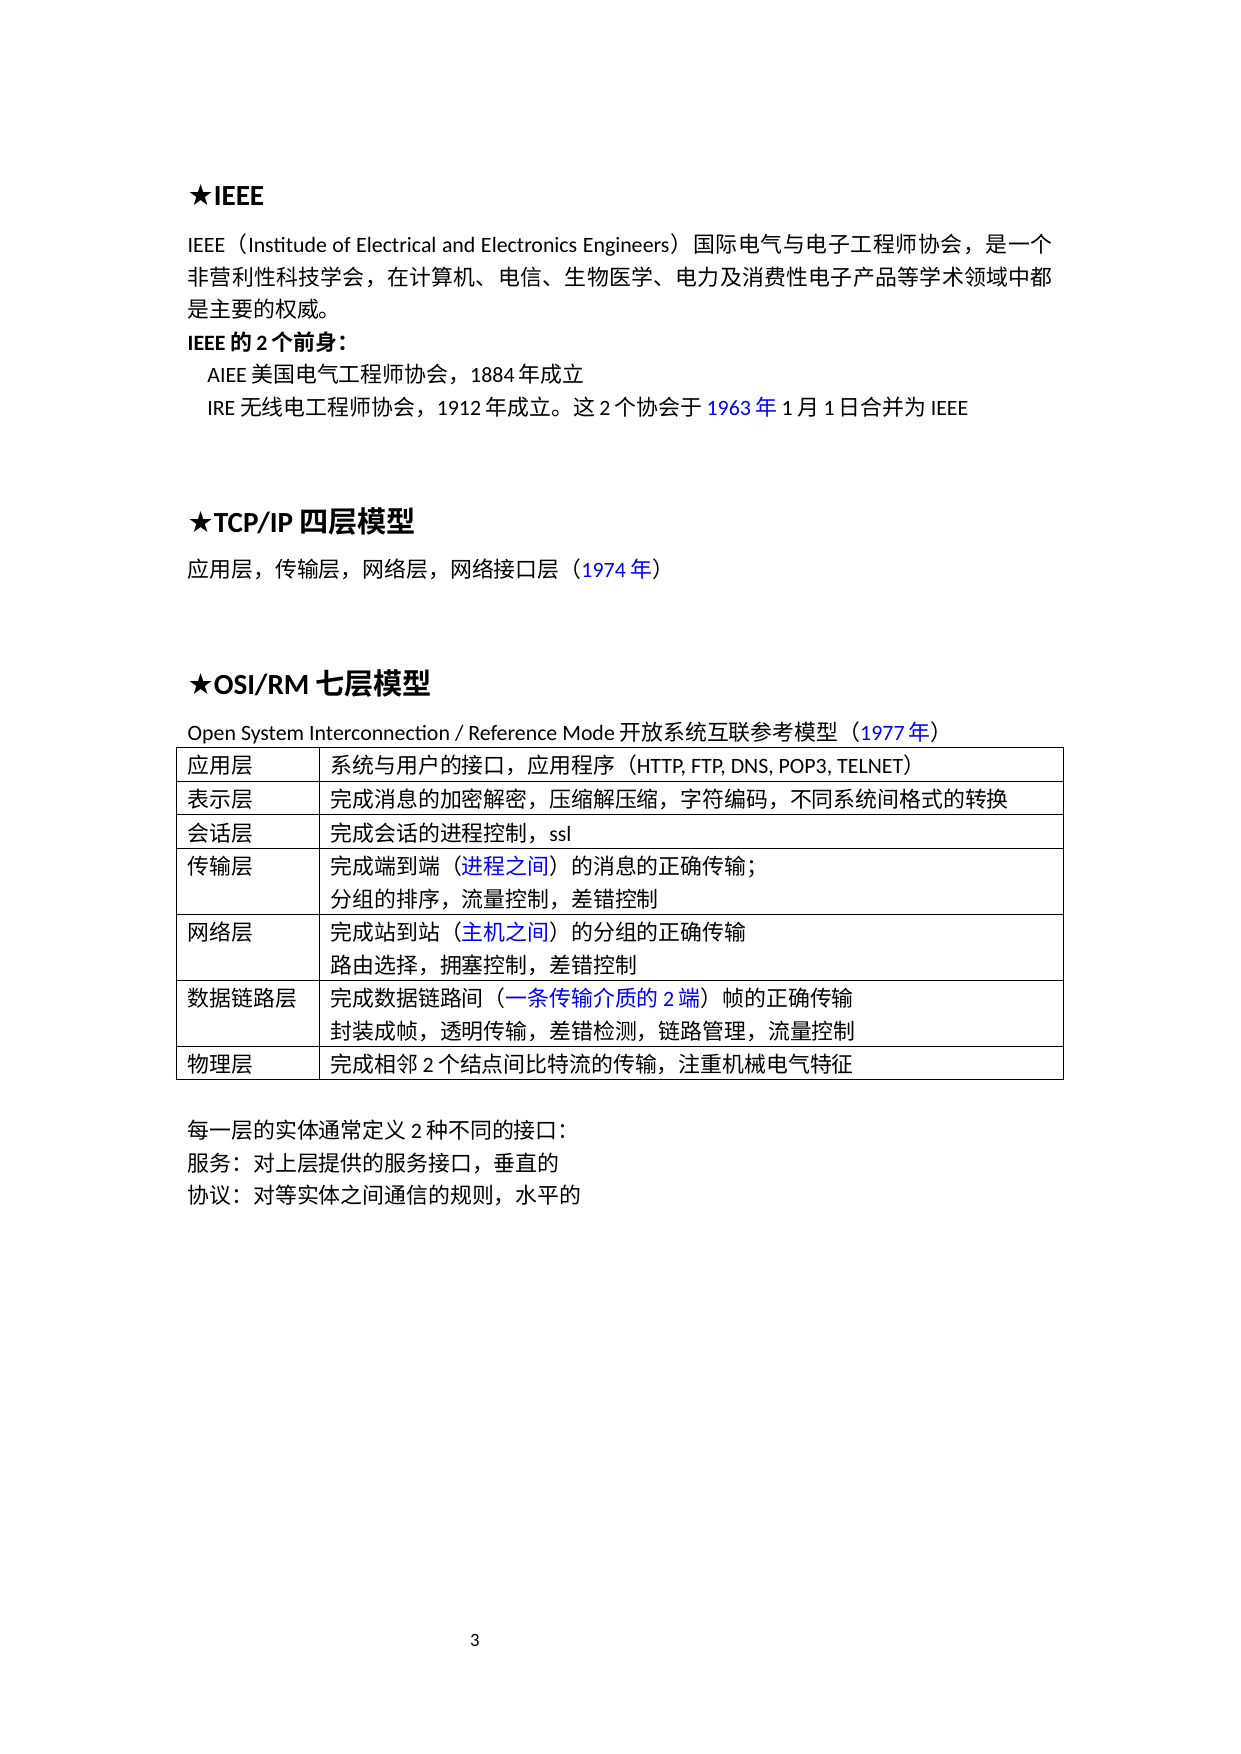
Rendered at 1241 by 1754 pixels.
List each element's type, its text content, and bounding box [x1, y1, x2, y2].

table_cell 表示层 [177, 782, 319, 814]
table_cell 传输层 [177, 849, 319, 914]
text 服务：对上层提供的服务接口，垂直的 [187, 1145, 1053, 1178]
table_cell 完成端到端（进程之间）的消息的正确传输； 分组的排序，流量控制，差错控制 [320, 849, 1063, 914]
text ★IEEE [187, 162, 1053, 227]
table_header 应用层 [177, 748, 319, 781]
table_cell 会话层 [177, 815, 319, 848]
text Open System Interconnection / Reference Mode开放系统互联参考模型（1977年） [187, 714, 1053, 747]
text IEEE的2个前身： [187, 324, 1053, 357]
text AIEE美国电气工程师协会，1884年成立 [187, 357, 1053, 389]
text IEEE（Institude of Electrical and Electronics Engineers）国际电气与电子工程师协会，是一个非营利性科技学会，在计算机、电信、生物医学、电力及消费性电子产品等学术领域中都是主要的权威。 [187, 227, 1053, 324]
table_cell 完成站到站（主机之间）的分组的正确传输 路由选择，拥塞控制，差错控制 [320, 915, 1063, 980]
text ★OSI/RM七层模型 [187, 649, 1053, 714]
table_cell 完成数据链路间（一条传输介质的2端）帧的正确传输 封装成帧，透明传输，差错检测，链路管理，流量控制 [320, 981, 1063, 1046]
text IRE无线电工程师协会，1912年成立。这2个协会于1963年1月1日合并为IEEE [187, 389, 1053, 422]
text 应用层，传输层，网络层，网络接口层（1974年） [187, 552, 1053, 584]
text 协议：对等实体之间通信的规则，水平的 [187, 1178, 1053, 1210]
table_cell 网络层 [177, 915, 319, 980]
table_cell 物理层 [177, 1047, 319, 1079]
table_header 系统与用户的接口，应用程序（HTTP, FTP, DNS, POP3, TELNET） [320, 748, 1063, 781]
table_cell 完成相邻2个结点间比特流的传输，注重机械电气特征 [320, 1047, 1063, 1079]
table_cell 完成会话的进程控制，ssl [320, 815, 1063, 848]
table_cell 数据链路层 [177, 981, 319, 1046]
text ★TCP/IP四层模型 [187, 487, 1053, 552]
table_cell 完成消息的加密解密，压缩解压缩，字符编码，不同系统间格式的转换 [320, 782, 1063, 814]
text 每一层的实体通常定义2种不同的接口： [187, 1113, 1053, 1145]
